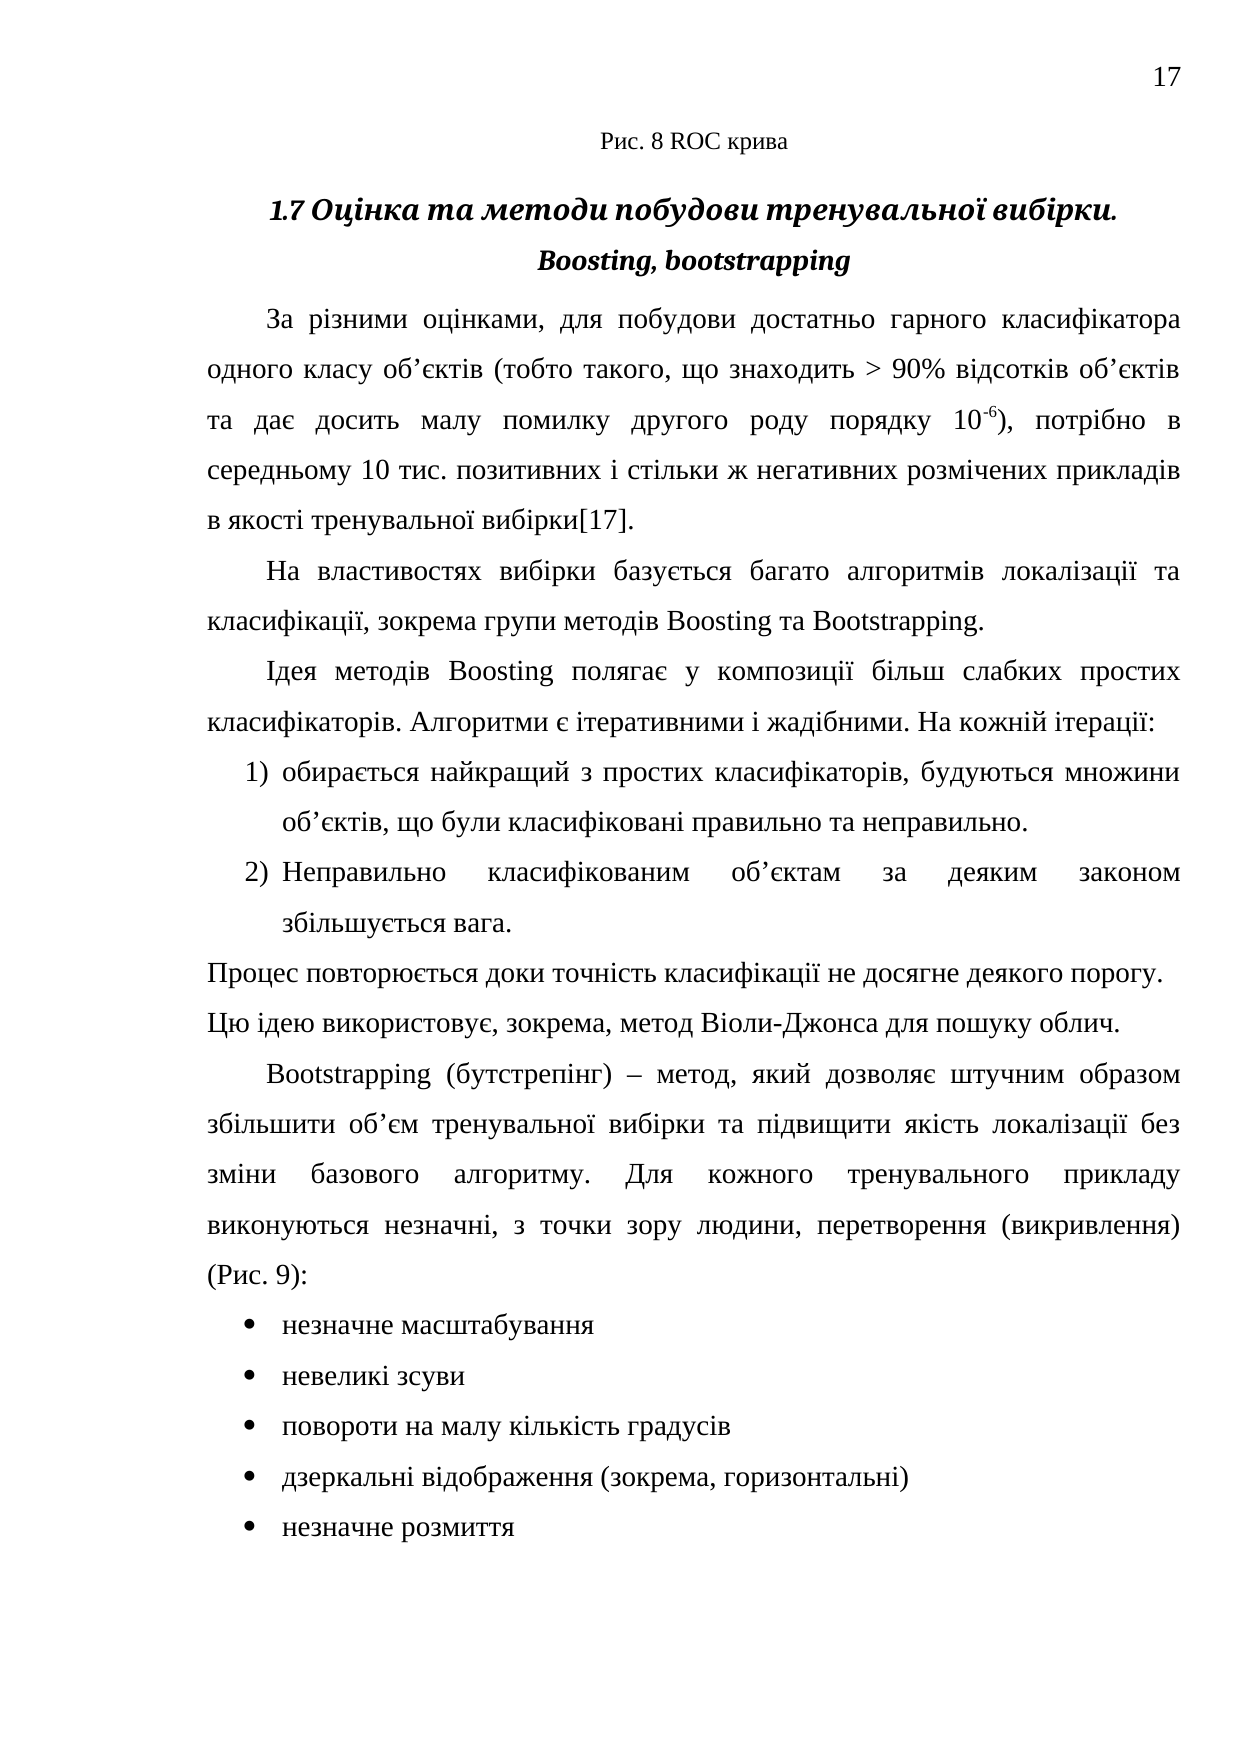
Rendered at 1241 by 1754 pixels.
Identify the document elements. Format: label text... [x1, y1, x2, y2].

list невеликі зсуви [244, 1358, 1181, 1391]
text Ідея методів Boosting полягає у композиції більш слабких простих класифікаторів. Алгоритми є ітеративними і жадібними. На кожній ітерації: [207, 653, 1181, 737]
text Цю ідею використовує, зокрема, метод Віоли-Джонса для пошуку облич. [207, 1006, 1181, 1039]
subtitle 1.7 Оцінка та методи побудови тренувальної вибірки. Boosting, bootstrapping [207, 194, 1181, 278]
text Процес повторюється доки точність класифікації не досягне деякого порогу. [207, 955, 1181, 989]
list незначне масштабування [244, 1307, 1181, 1341]
list повороти на малу кількість градусів [244, 1408, 1181, 1442]
text На властивостях вибірки базується багато алгоритмів локалізації та класифікації, зокрема групи методів Boosting та Bootstrapping. [207, 553, 1181, 637]
list обирається найкращий з простих класифікаторів, будуються множини об’єктів, що були класифіковані правильно та неправильно. [244, 754, 1181, 838]
text За різними оцінками, для побудови достатньо гарного класифікатора одного класу об’єктів (тобто такого, що знаходить > 90% відсотків об’єктів та дає досить малу помилку другого роду порядку 10-6), потрібно в середньому 10 тис. позитивних і стільки ж негативних розмічених прикладів в якості тренувальної вибірки[17, л.9]. [207, 301, 1181, 536]
list незначне розмиття [244, 1509, 1181, 1543]
list дзеркальні відображення (зокрема, горизонтальні) [244, 1459, 1181, 1492]
list Неправильно класифікованим об’єктам за деяким законом збільшується вага. [244, 854, 1181, 938]
